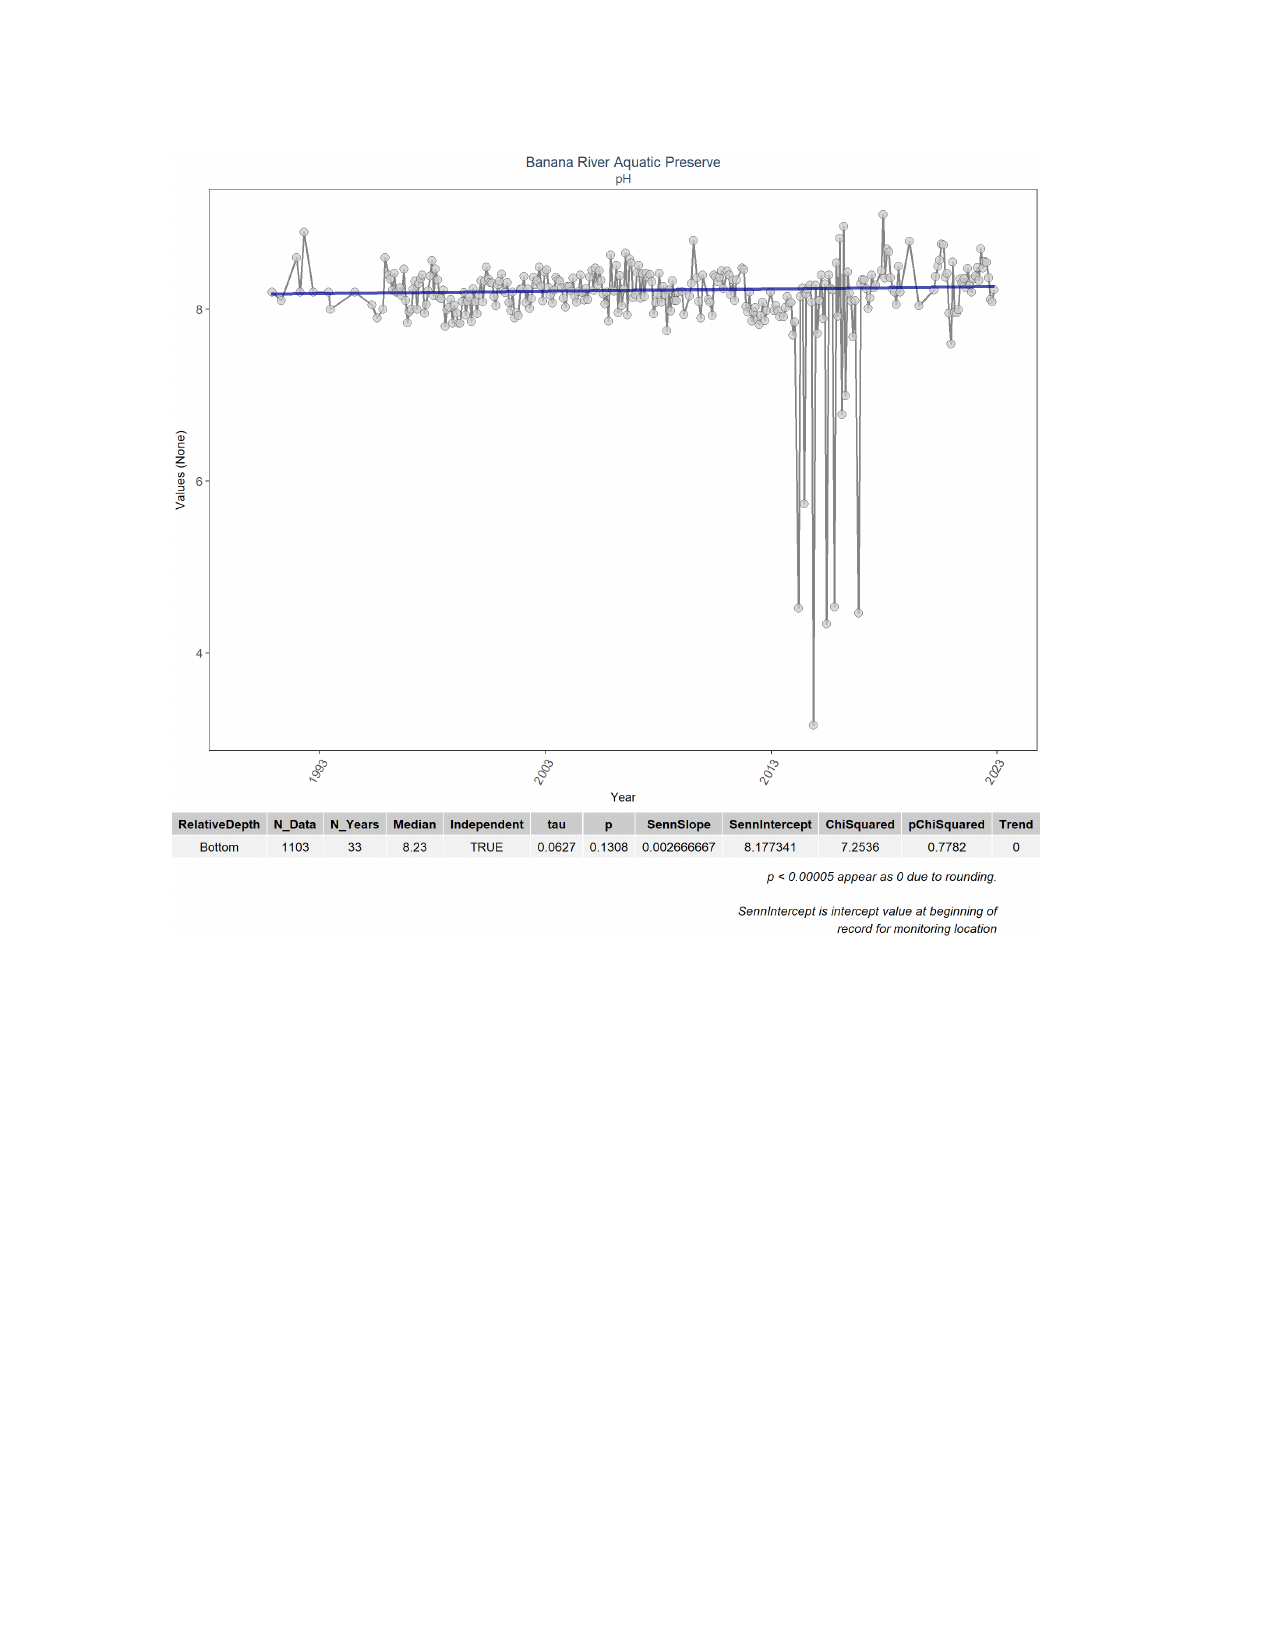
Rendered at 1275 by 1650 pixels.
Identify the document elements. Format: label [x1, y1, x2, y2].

picture [168, 150, 1044, 938]
